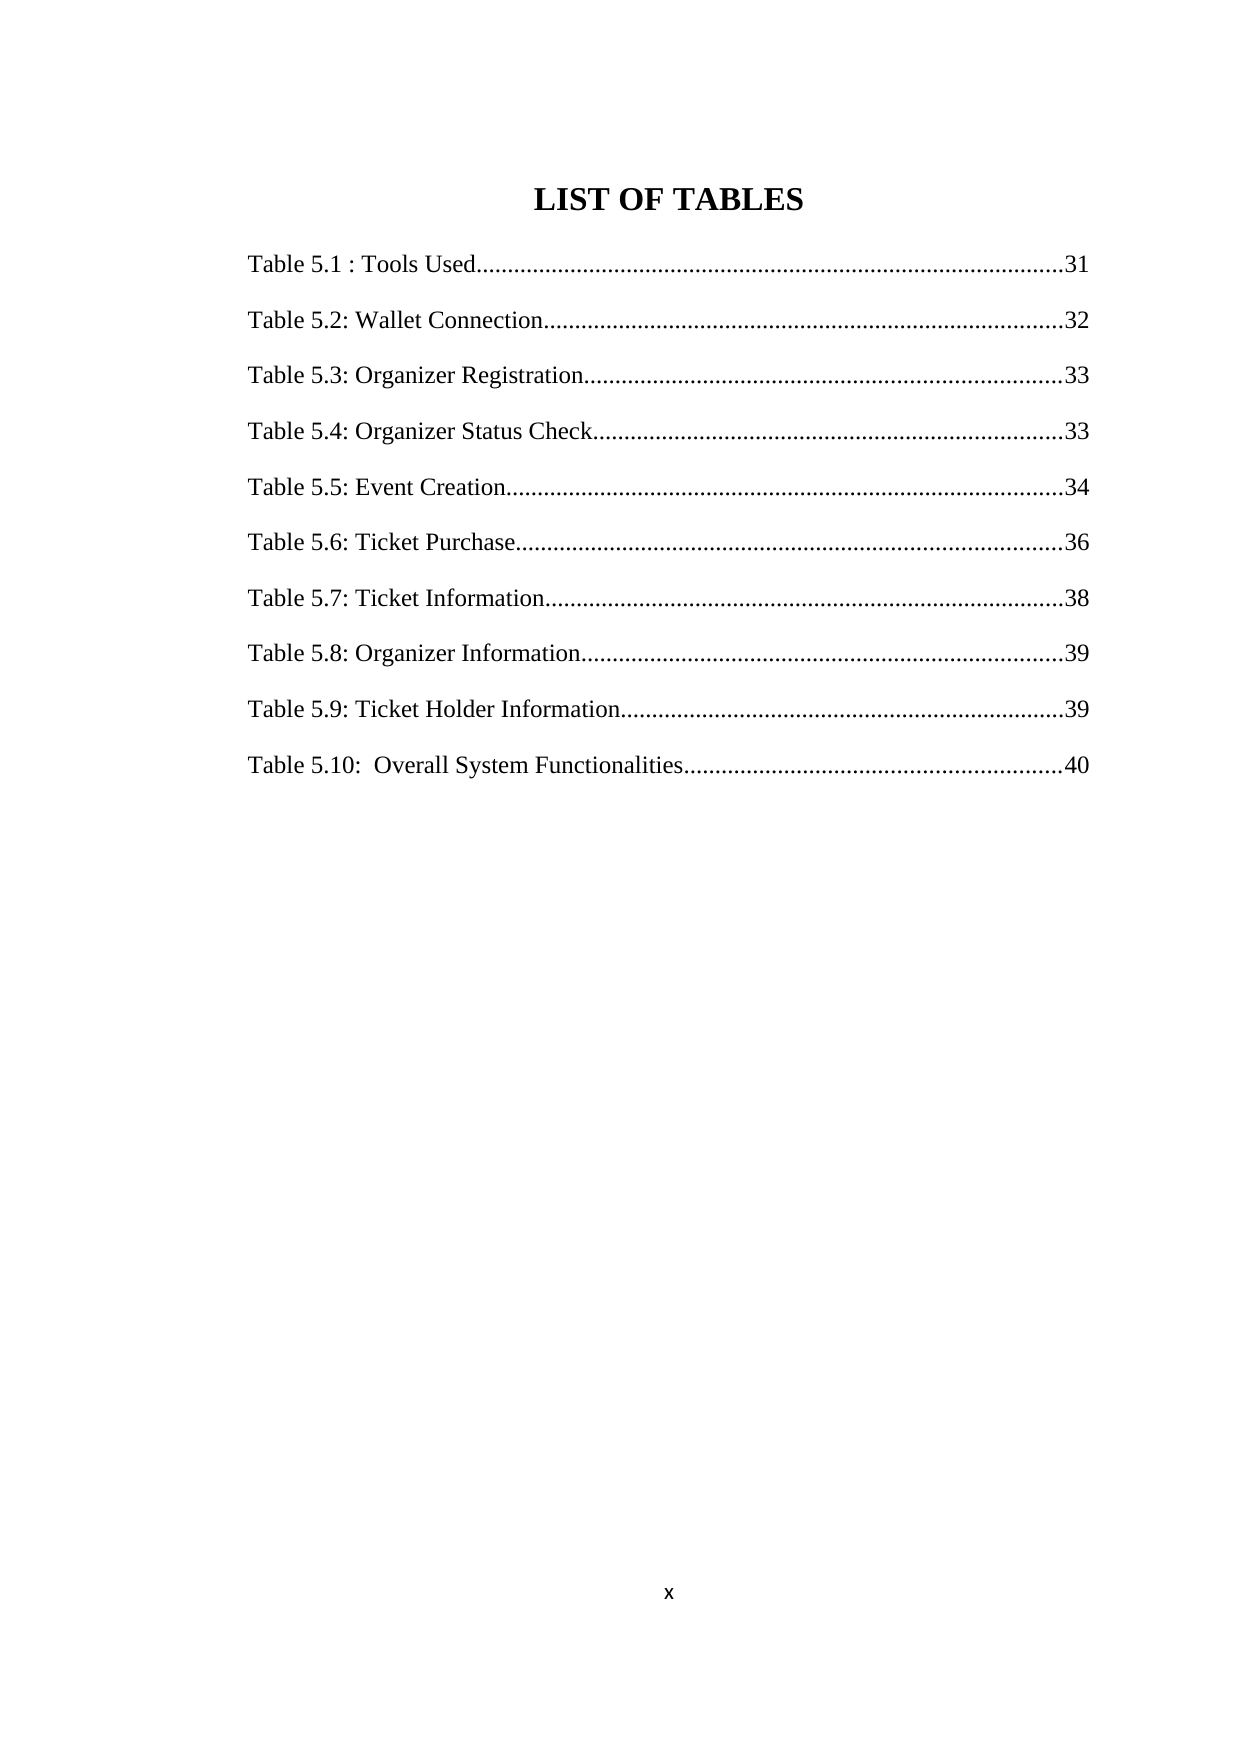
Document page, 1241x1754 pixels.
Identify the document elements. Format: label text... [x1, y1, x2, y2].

text Table 5.5: Event Creation 34 [247, 472, 1090, 500]
text Table 5.1 : Tools Used 31 [247, 249, 1090, 278]
text Table 5.10: Overall System Functionalities 40 [247, 750, 1090, 778]
text Table 5.7: Ticket Information 38 [247, 583, 1090, 612]
text Table 5.9: Ticket Holder Information 39 [247, 694, 1090, 723]
text Table 5.3: Organizer Registration 33 [247, 360, 1090, 389]
text Table 5.8: Organizer Information 39 [247, 638, 1090, 667]
text Table 5.2: Wallet Connection 32 [247, 305, 1090, 333]
subtitle LIST OF TABLES [247, 179, 1090, 217]
text Table 5.6: Ticket Purchase 36 [247, 527, 1090, 556]
text Table 5.4: Organizer Status Check 33 [247, 416, 1090, 445]
